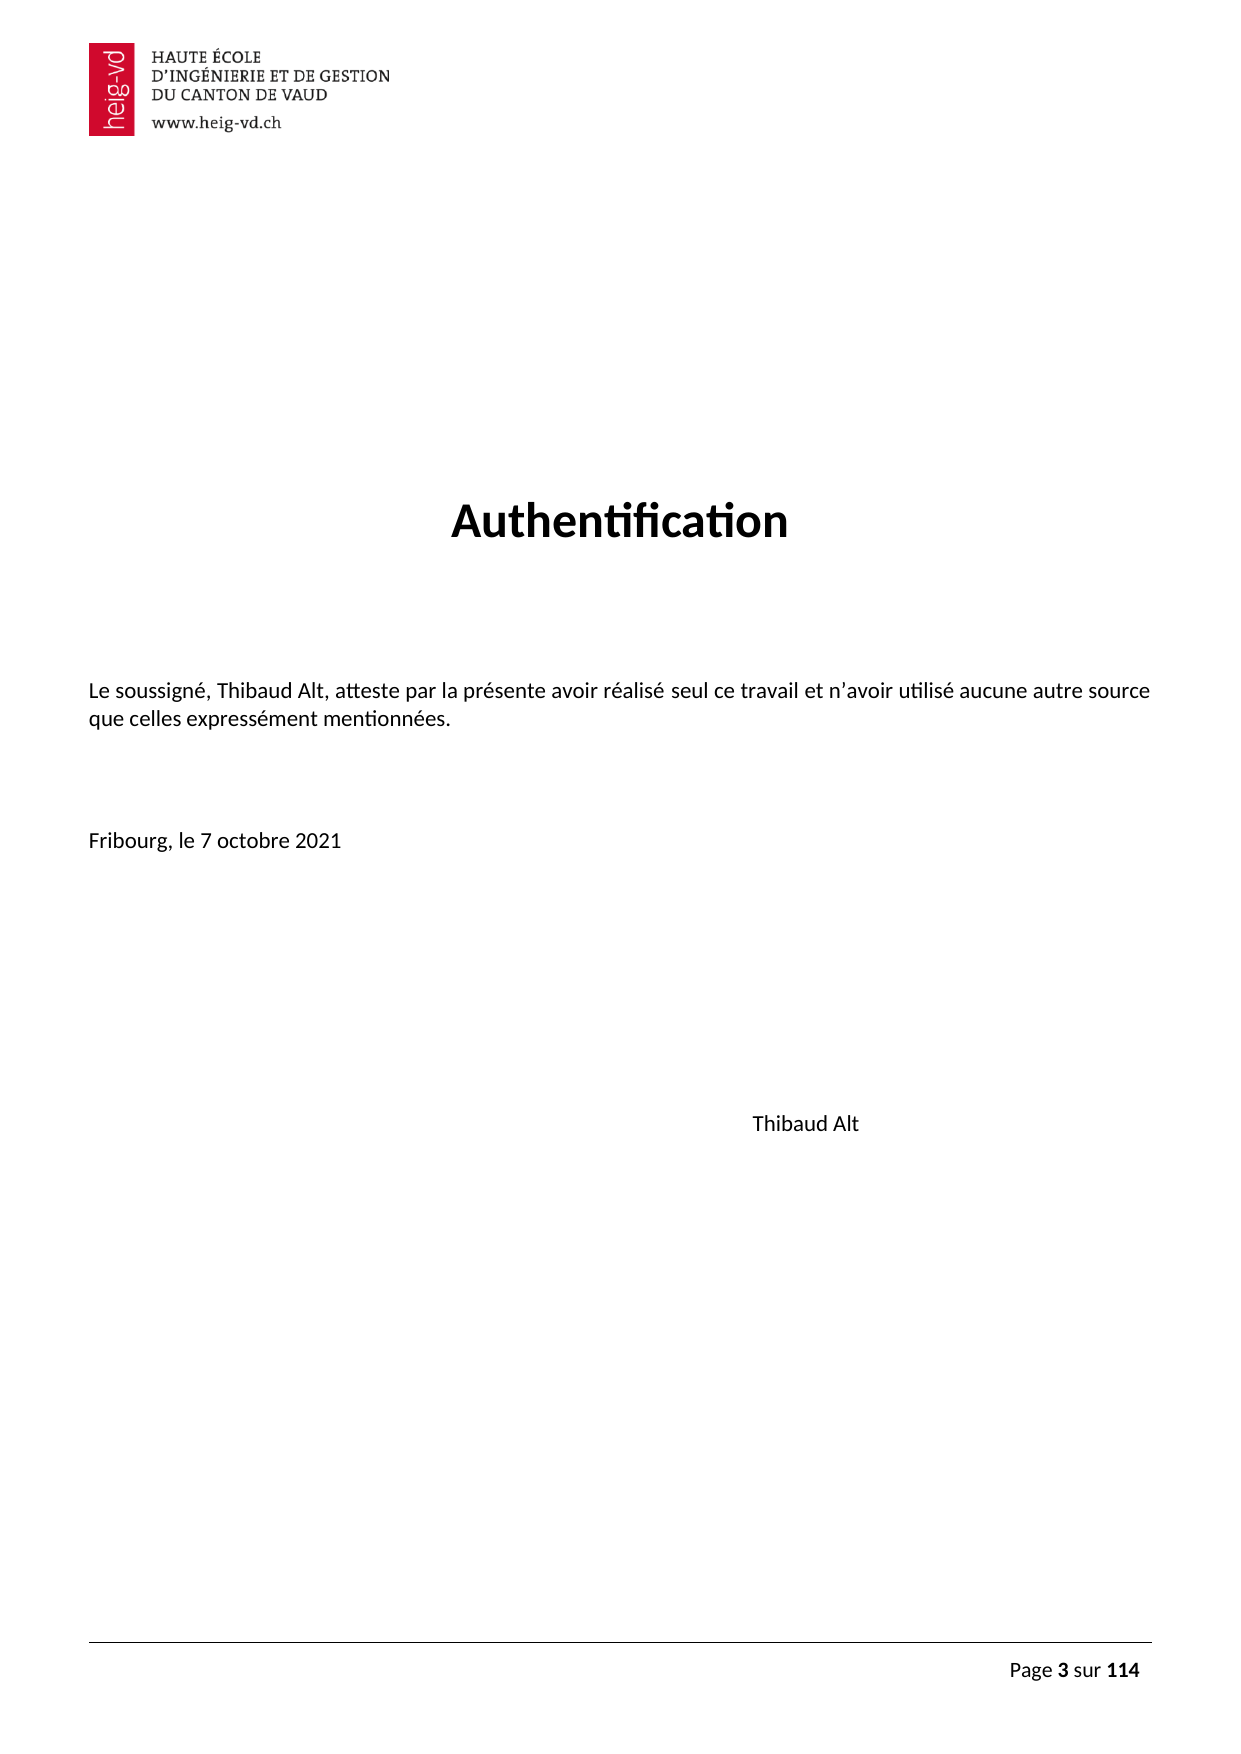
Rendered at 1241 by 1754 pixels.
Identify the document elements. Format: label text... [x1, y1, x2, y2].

picture [89, 43, 389, 136]
text Authentification [89, 488, 1152, 549]
text , , atteste par la présente avoir réalisé ce travail et n’avoir utilisé aucune autre source que celles expressément mentionnées. [89, 676, 1152, 732]
text , le [89, 826, 1152, 854]
